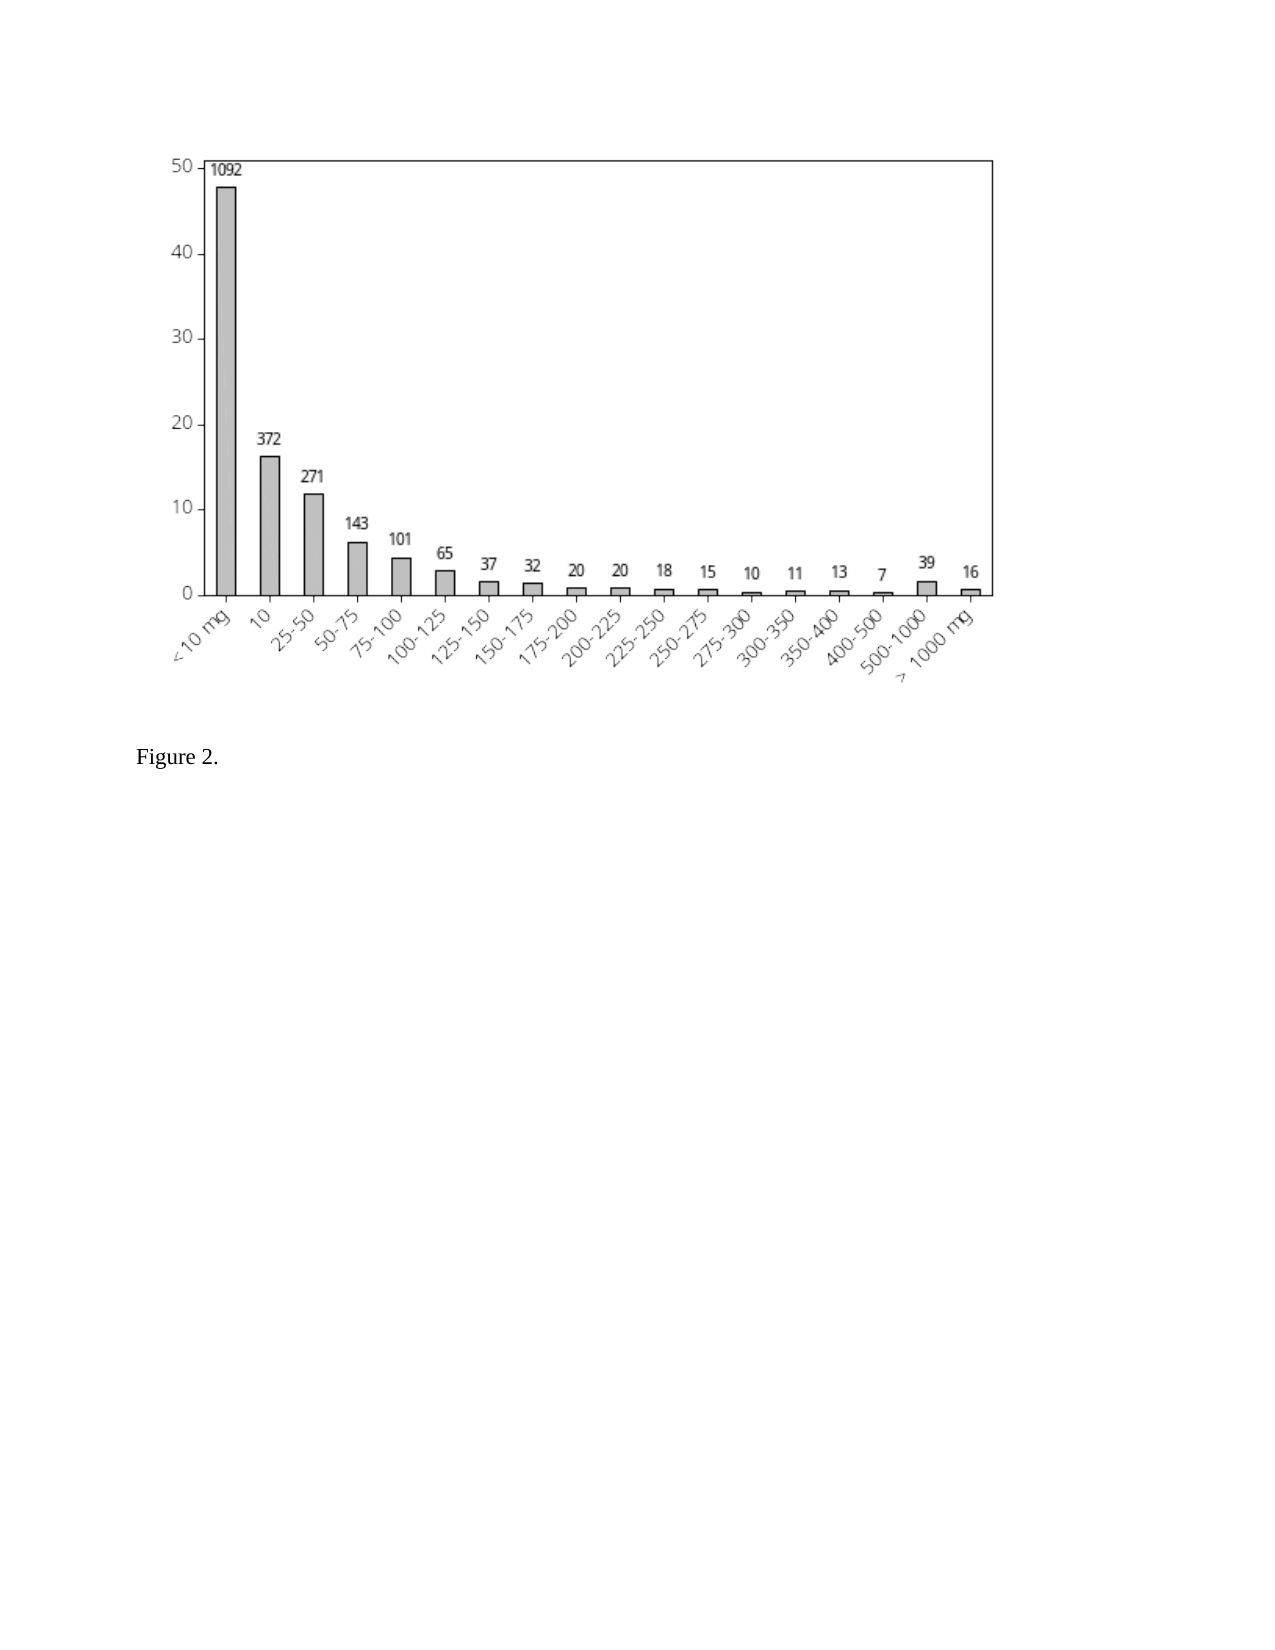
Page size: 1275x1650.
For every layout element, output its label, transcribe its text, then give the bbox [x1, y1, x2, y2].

text Figure 2. [136, 743, 1139, 769]
